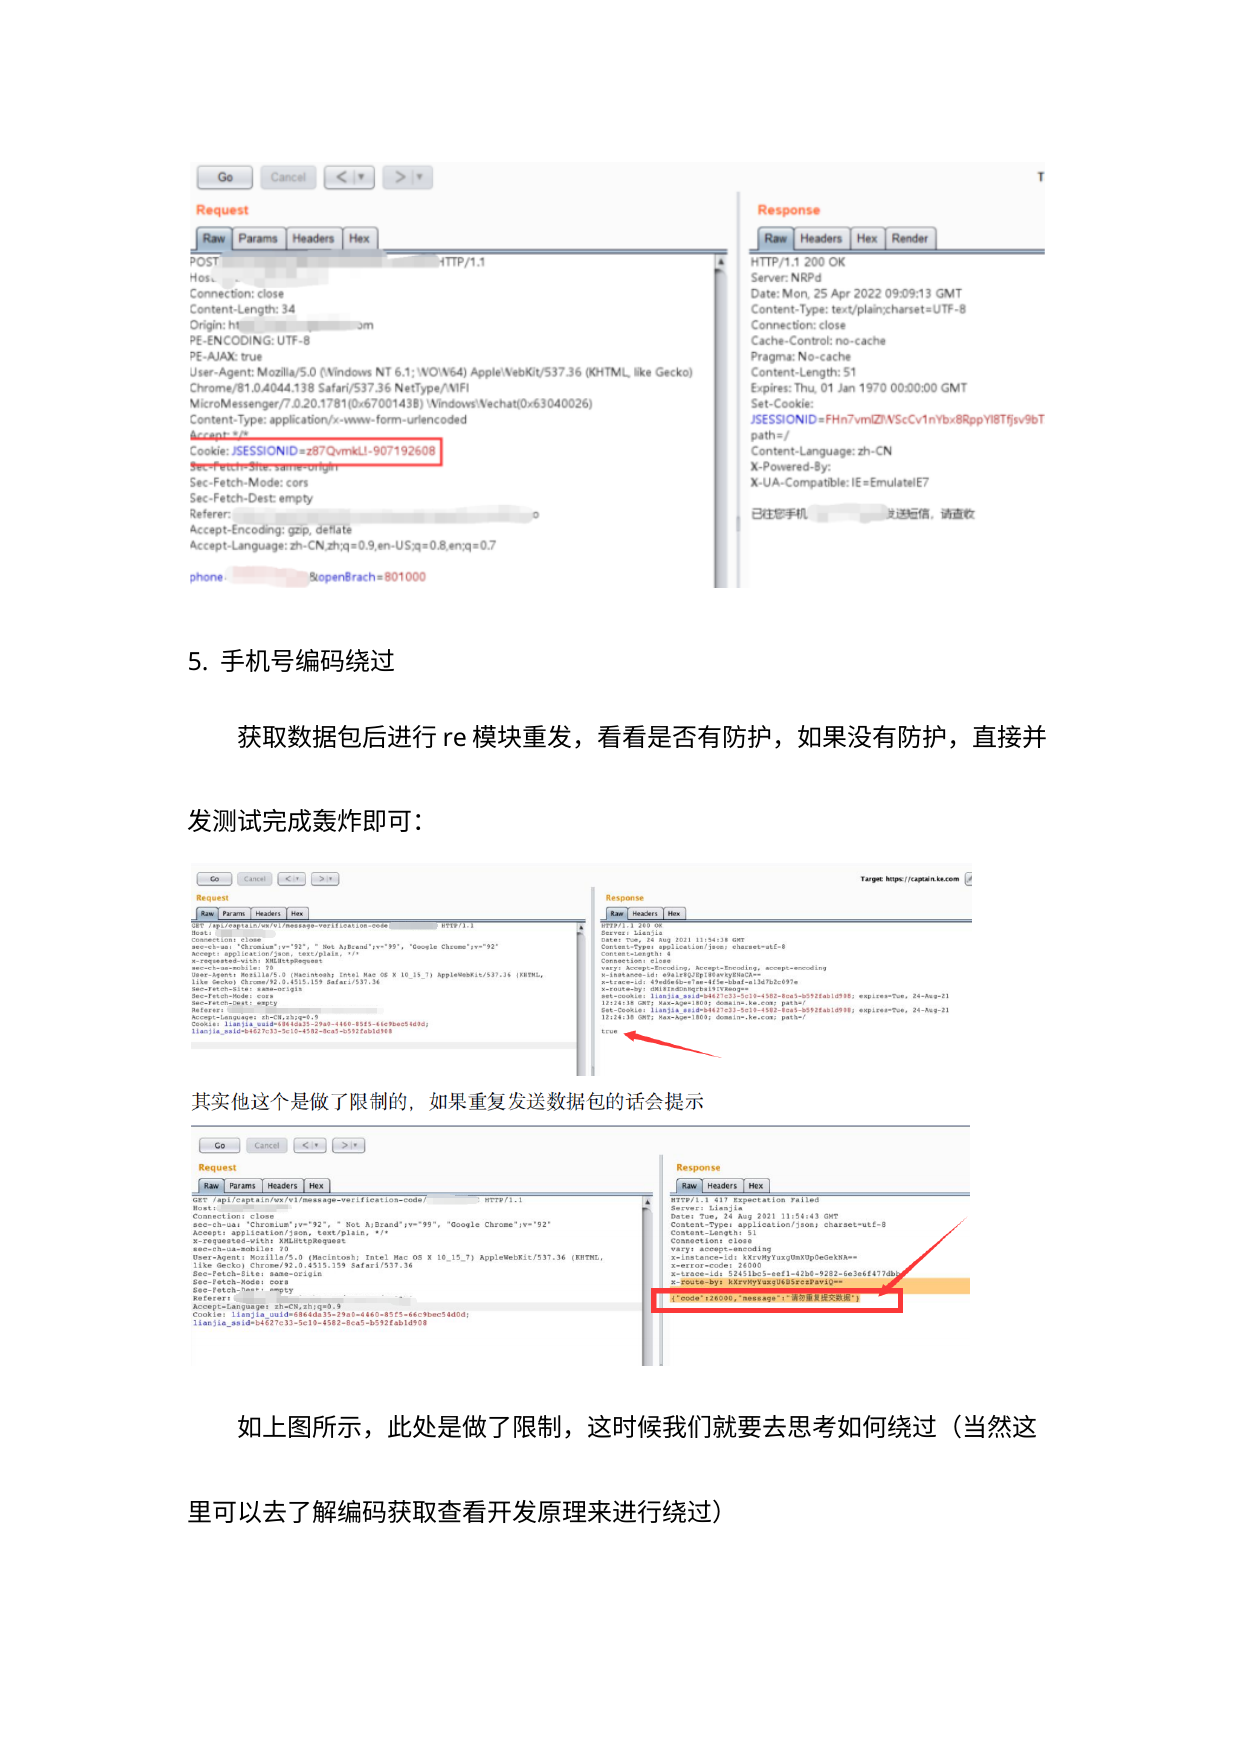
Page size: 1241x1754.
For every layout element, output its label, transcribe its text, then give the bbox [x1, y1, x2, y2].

picture [187, 162, 1052, 588]
text 获取数据包后进行re模块重发，看看是否有防护，如果没有防护，直接并发测试完成轰炸即可： [187, 703, 1053, 852]
picture [187, 863, 1053, 1366]
text 如上图所示，此处是做了限制，这时候我们就要去思考如何绕过（当然这里可以去了解编码获取查看开发原理来进行绕过） [187, 1393, 1053, 1543]
list 手机号编码绕过 [187, 627, 1053, 692]
